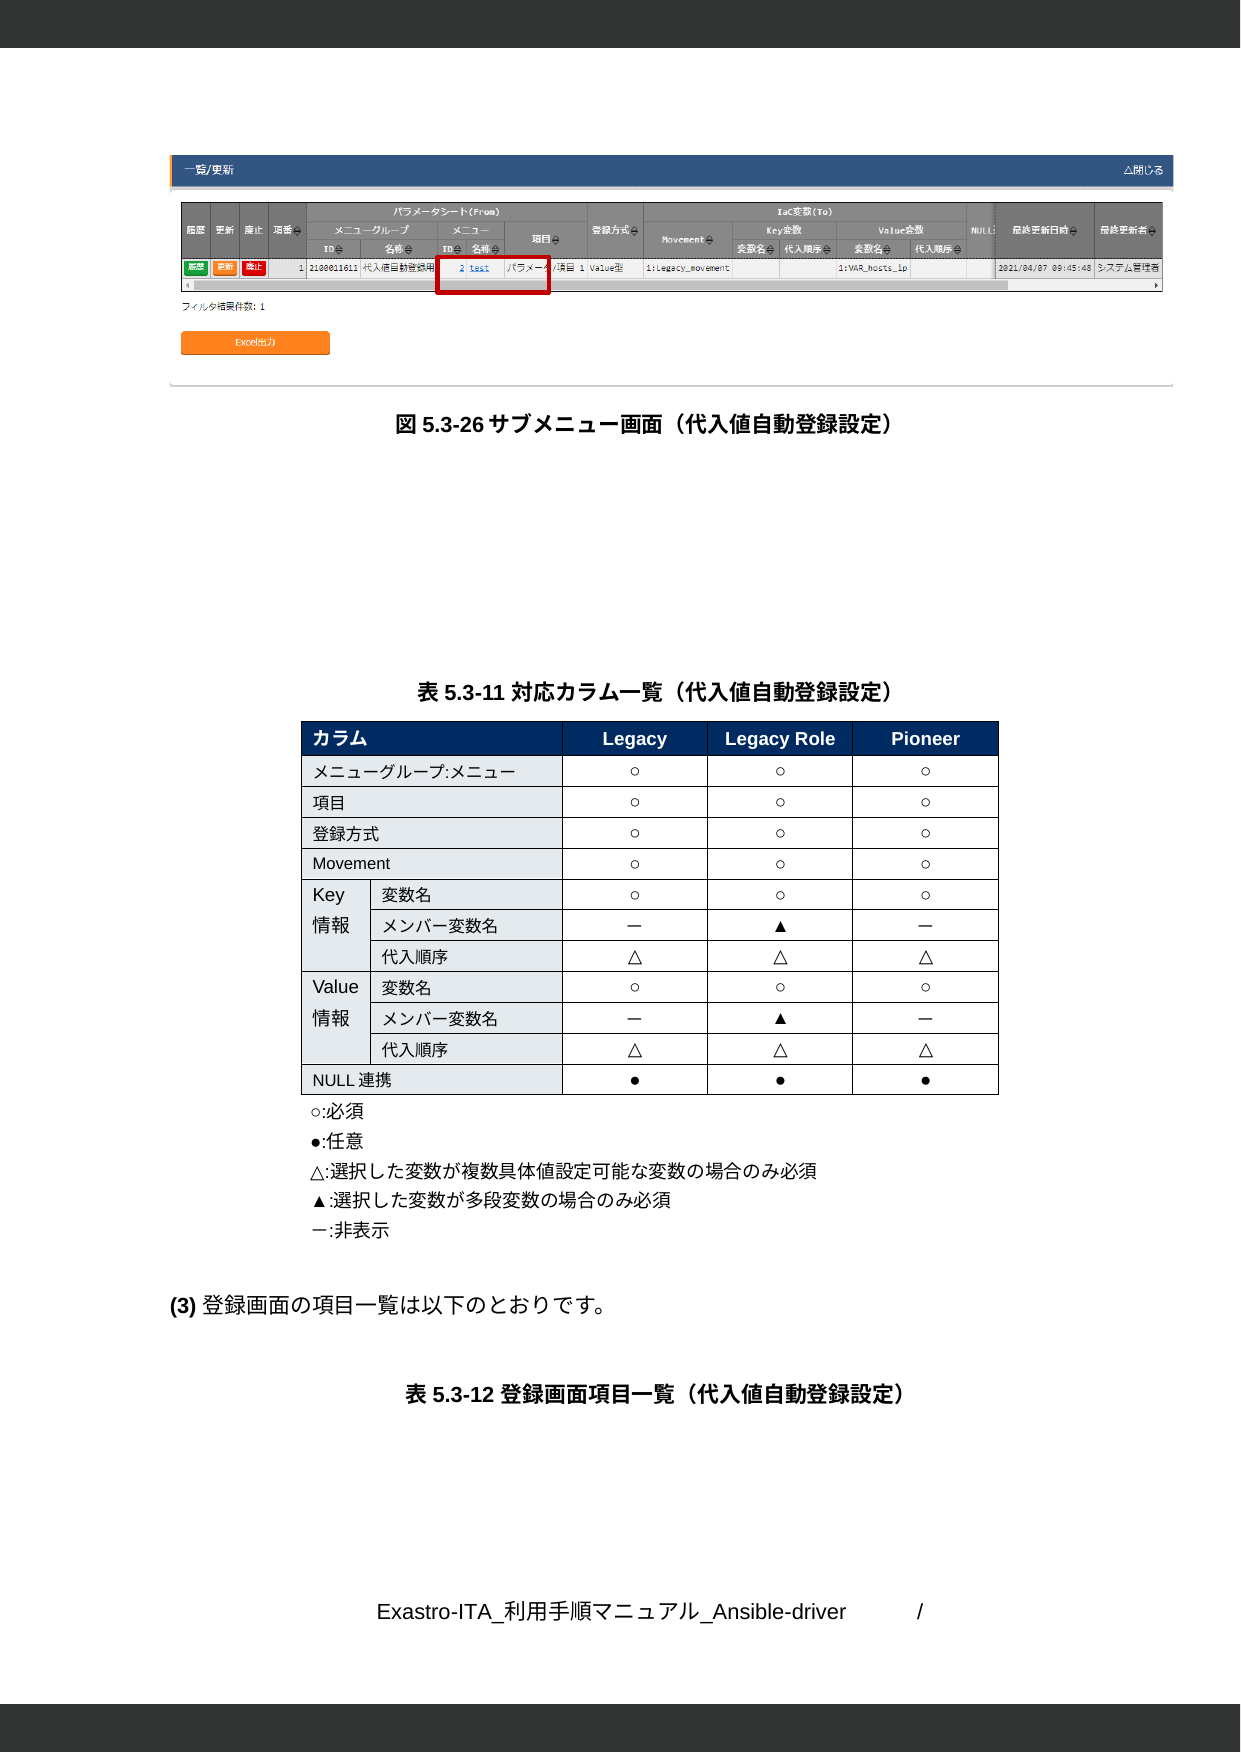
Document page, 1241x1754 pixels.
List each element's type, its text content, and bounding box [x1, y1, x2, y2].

table_cell メンバー変数名 [371, 1003, 562, 1033]
text ○:必須 [310, 1095, 1152, 1125]
table_cell △ [853, 1034, 998, 1063]
table_cell ○ [708, 972, 852, 1002]
table_cell Key 情報 [302, 880, 370, 971]
table_cell △ [563, 1034, 707, 1063]
table_cell ▲ [708, 1003, 852, 1033]
table_cell ○ [708, 756, 852, 786]
table_cell ○ [853, 849, 998, 878]
table_cell ○ [853, 756, 998, 786]
table_cell ▲ [708, 910, 852, 940]
table_cell ○ [853, 787, 998, 817]
table_cell ○ [708, 880, 852, 909]
table_cell ○ [853, 972, 998, 1002]
table_cell － [563, 1003, 707, 1033]
table_cell NULL連携 [302, 1065, 562, 1094]
table_cell ○ [708, 818, 852, 848]
table_cell Movement [302, 849, 562, 878]
table_cell Value 情報 [302, 972, 370, 1063]
table_cell 代入順序 [371, 941, 562, 971]
table_cell 代入順序 [371, 1034, 562, 1063]
picture [0, 1704, 1241, 1752]
picture [169, 155, 1174, 387]
table_cell △ [708, 941, 852, 971]
table_cell メンバー変数名 [371, 910, 562, 940]
table_cell － [563, 910, 707, 940]
table_cell ○ [563, 849, 707, 878]
table_cell － [853, 1003, 998, 1033]
table_cell 変数名 [371, 880, 562, 909]
table_header Pioneer [853, 722, 998, 755]
table_header カラム [302, 722, 562, 755]
picture [0, 0, 1241, 48]
text 表 5.3-12 登録画面項目一覧（代入値自動登録設定） [169, 1363, 1152, 1423]
text (3) 登録画面の項目一覧は以下のとおりです。 [169, 1274, 1152, 1334]
table_cell 登録方式 [302, 818, 562, 848]
text 表 5.3-11 対応カラム一覧（代入値自動登録設定） [169, 661, 1152, 721]
table_cell － [853, 910, 998, 940]
table_cell ○ [563, 972, 707, 1002]
table_cell ○ [708, 849, 852, 878]
table_cell △ [563, 941, 707, 971]
table_cell ○ [563, 880, 707, 909]
table_cell ○ [563, 787, 707, 817]
table_header Legacy [563, 722, 707, 755]
table_cell ● [708, 1065, 852, 1094]
table_cell ○ [563, 818, 707, 848]
text ●:任意 △:選択した変数が複数具体値設定可能な変数の場合のみ必須 ▲:選択した変数が多段変数の場合のみ必須 －:非表示 [310, 1125, 1152, 1244]
table_cell △ [853, 941, 998, 971]
table_cell ○ [563, 756, 707, 786]
table_cell ○ [708, 787, 852, 817]
table_cell 項目 [302, 787, 562, 817]
table_cell ○ [853, 880, 998, 909]
text 図 5.3-26サブメニュー画面（代入値自動登録設定） [148, 393, 1152, 453]
table_cell メニューグループ:メニュー [302, 756, 562, 786]
table_cell ○ [853, 818, 998, 848]
table_cell ● [853, 1065, 998, 1094]
table_cell △ [708, 1034, 852, 1063]
table_header Legacy Role [708, 722, 852, 755]
table_cell 変数名 [371, 972, 562, 1002]
table_cell ● [563, 1065, 707, 1094]
